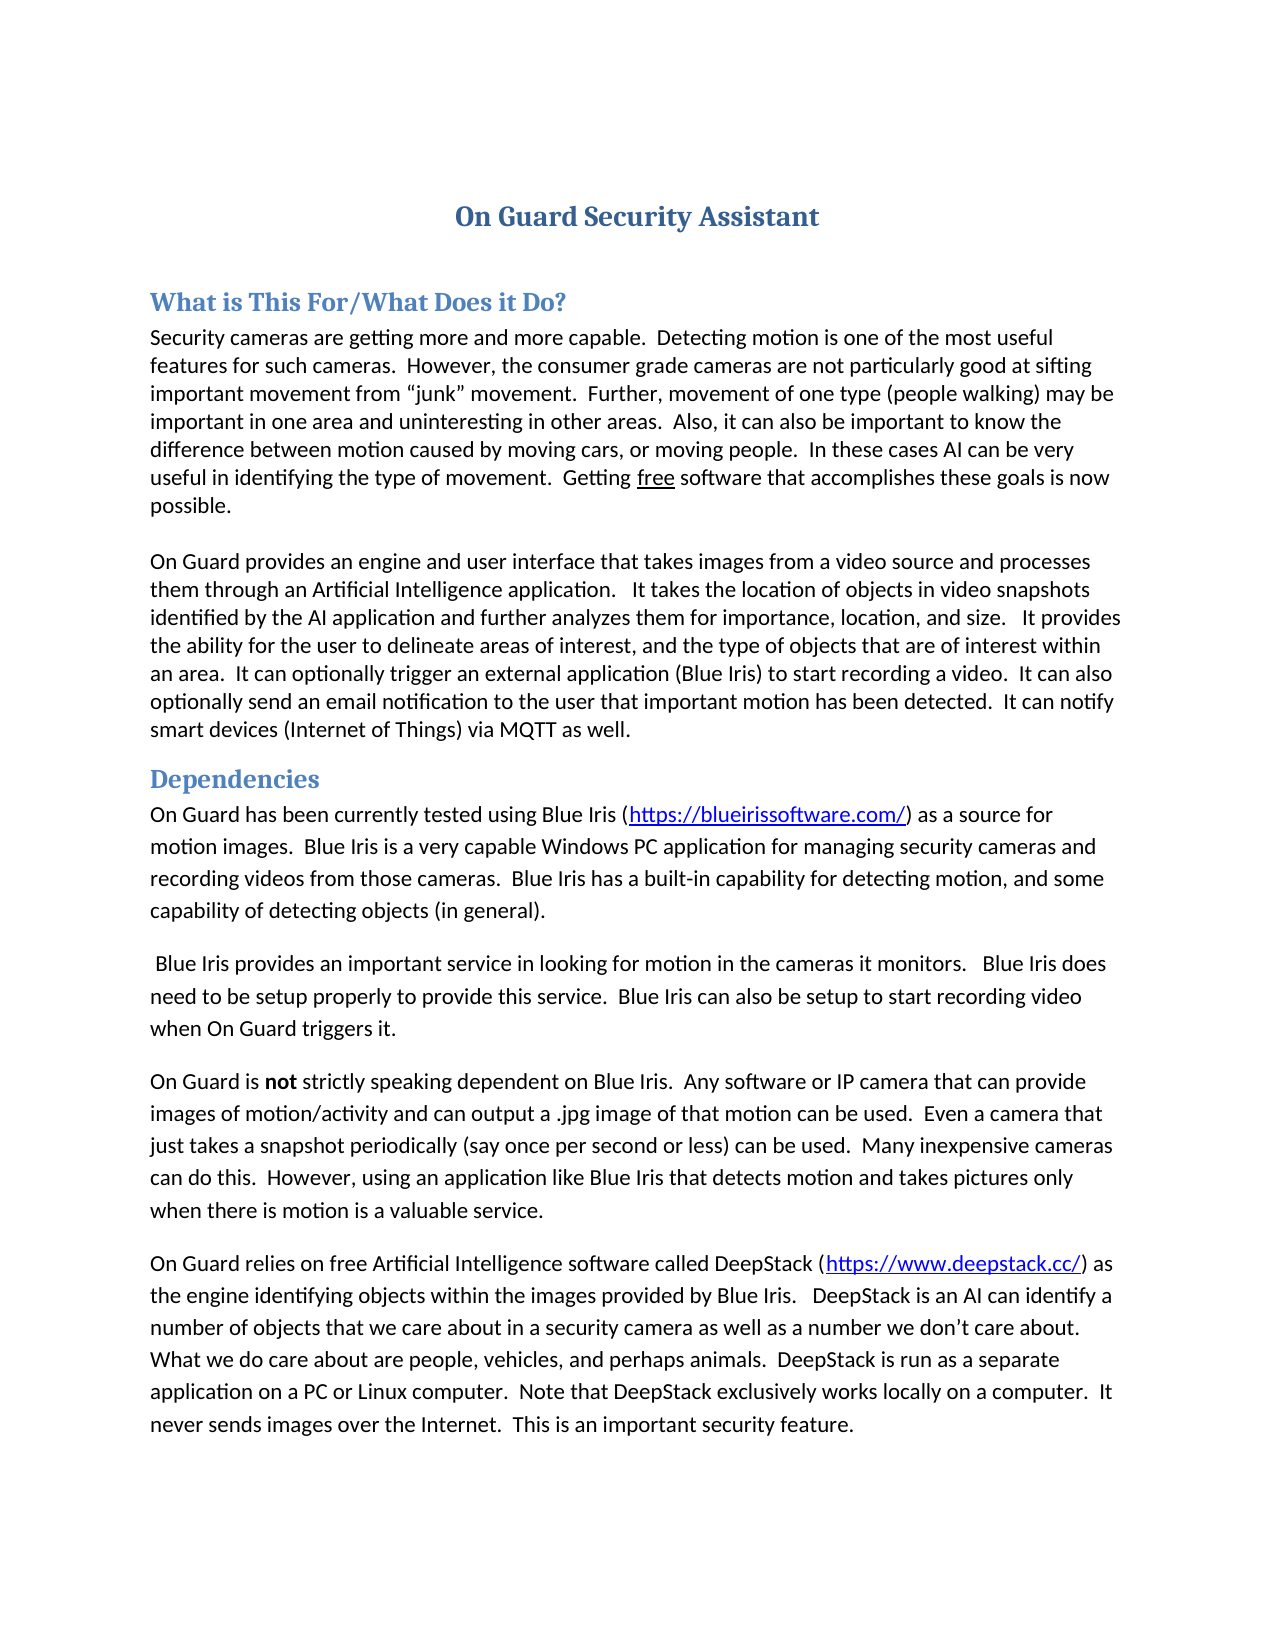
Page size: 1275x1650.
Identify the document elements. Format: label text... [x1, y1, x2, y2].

subtitle On Guard Security Assistant [150, 200, 1125, 233]
subtitle Dependencies [150, 764, 1125, 795]
text Blue Iris provides an important service in looking for motion in the cameras it monitors. Blue Iris does need to be setup properly to provide this service. Blue Iris can also be setup to start recording video when On Guard triggers it. [150, 949, 1125, 1042]
subtitle What is This For/What Does it Do? [150, 287, 1125, 318]
text On Guard has been currently tested using Blue Iris (https://blueirissoftware.com/) as a source for motion images. Blue Iris is a very capable Windows PC application for managing security cameras and recording videos from those cameras. Blue Iris has a built-in capability for detecting motion, and some capability of detecting objects (in general). [150, 800, 1125, 924]
text Security cameras are getting more and more capable. Detecting motion is one of the most useful features for such cameras. However, the consumer grade cameras are not particularly good at sifting important movement from “junk” movement. Further, movement of one type (people walking) may be important in one area and uninteresting in other areas. Also, it can also be important to know the difference between motion caused by moving cars, or moving people. In these cases AI can be very useful in identifying the type of movement. Getting free software that accomplishes these goals is now possible. [150, 323, 1125, 519]
text On Guard provides an engine and user interface that takes images from a video source and processes them through an Artificial Intelligence application. It takes the location of objects in video snapshots identified by the AI application and further analyzes them for importance, location, and size. It provides the ability for the user to delineate areas of interest, and the type of objects that are of interest within an area. It can optionally trigger an external application (Blue Iris) to start recording a video. It can also optionally send an email notification to the user that important motion has been detected. It can notify smart devices (Internet of Things) via MQTT as well. [150, 547, 1125, 743]
text On Guard is not strictly speaking dependent on Blue Iris. Any software or IP camera that can provide images of motion/activity and can output a .jpg image of that motion can be used. Even a camera that just takes a snapshot periodically (say once per second or less) can be used. Many inexpensive cameras can do this. However, using an application like Blue Iris that detects motion and takes pictures only when there is motion is a valuable service. [150, 1067, 1125, 1224]
text On Guard relies on free Artificial Intelligence software called DeepStack (https://www.deepstack.cc/) as the engine identifying objects within the images provided by Blue Iris. DeepStack is an AI can identify a number of objects that we care about in a security camera as well as a number we don’t care about. What we do care about are people, vehicles, and perhaps animals. DeepStack is run as a separate application on a PC or Linux computer. Note that DeepStack exclusively works locally on a computer. It never sends images over the Internet. This is an important security feature. [150, 1249, 1125, 1438]
